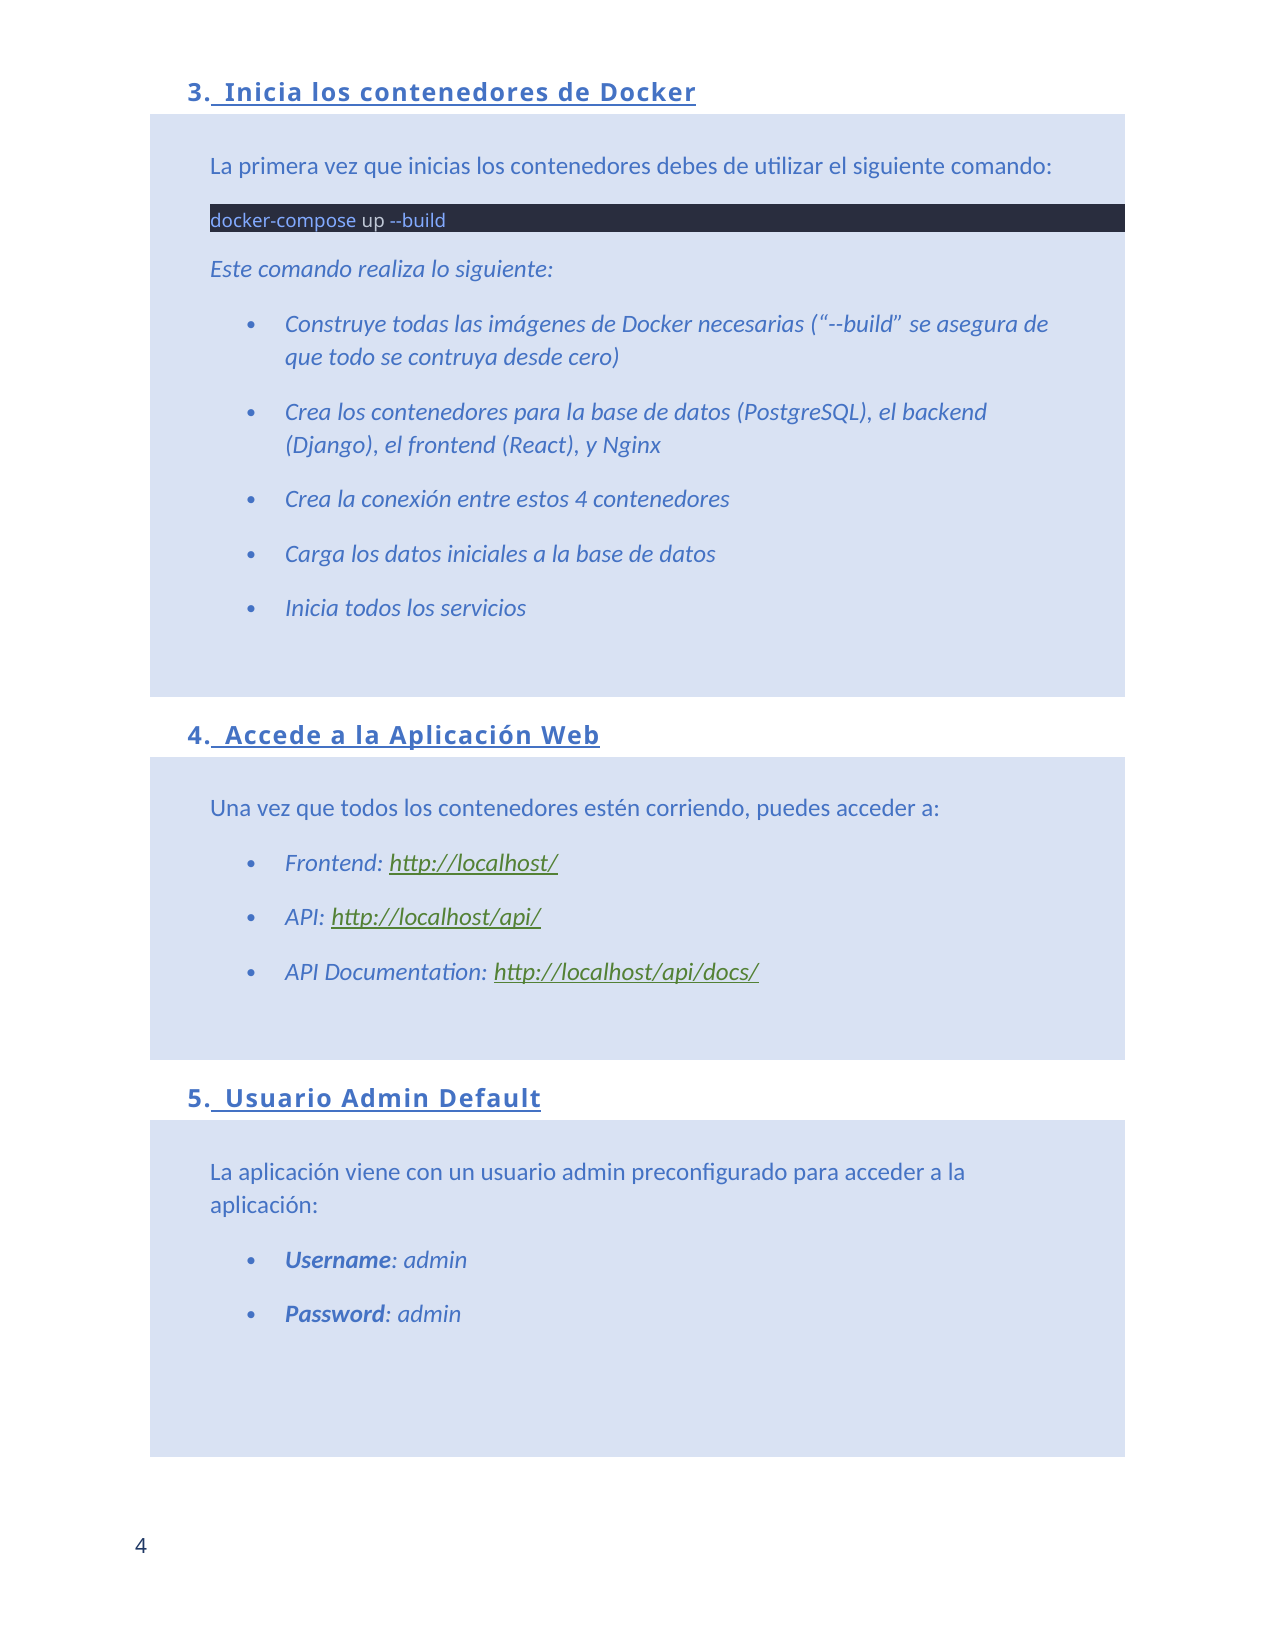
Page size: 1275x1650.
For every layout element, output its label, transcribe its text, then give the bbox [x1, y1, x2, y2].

table_header [150, 114, 210, 697]
table_header [150, 1120, 210, 1457]
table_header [210, 1120, 1125, 1457]
subtitle Usuario Admin Default [187, 1081, 1125, 1115]
table_header [150, 757, 210, 1060]
subtitle Inicia los contenedores de Docker [187, 75, 1125, 109]
table_header La primera vez que inicias los contenedores debes de utilizar el siguiente comando: docker-compose up --build Este comando realiza lo siguiente: Construye todas las imágenes de Docker necesarias (“--build” se asegura de que todo se contruya desde cero) Crea los contenedores para la base de datos (PostgreSQL), el backend (Django), el frontend (React), y Nginx Crea la conexión entre estos 4 contenedores Carga los datos iniciales a la base de datos Inicia todos los servicios [210, 232, 1125, 697]
table_header La primera vez que inicias los contenedores debes de utilizar el siguiente comando: docker-compose up --build Este comando realiza lo siguiente: Construye todas las imágenes de Docker necesarias (“--build” se asegura de que todo se contruya desde cero) Crea los contenedores para la base de datos (PostgreSQL), el backend (Django), el frontend (React), y Nginx Crea la conexión entre estos 4 contenedores Carga los datos iniciales a la base de datos Inicia todos los servicios [210, 114, 1125, 204]
subtitle Accede a la Aplicación Web [187, 717, 1125, 752]
table_header Una vez que todos los contenedores estén corriendo, puedes acceder a: Frontend: http://localhost/ API: http://localhost/api/ API Documentation: http://localhost/api/docs/ [210, 757, 1125, 1060]
